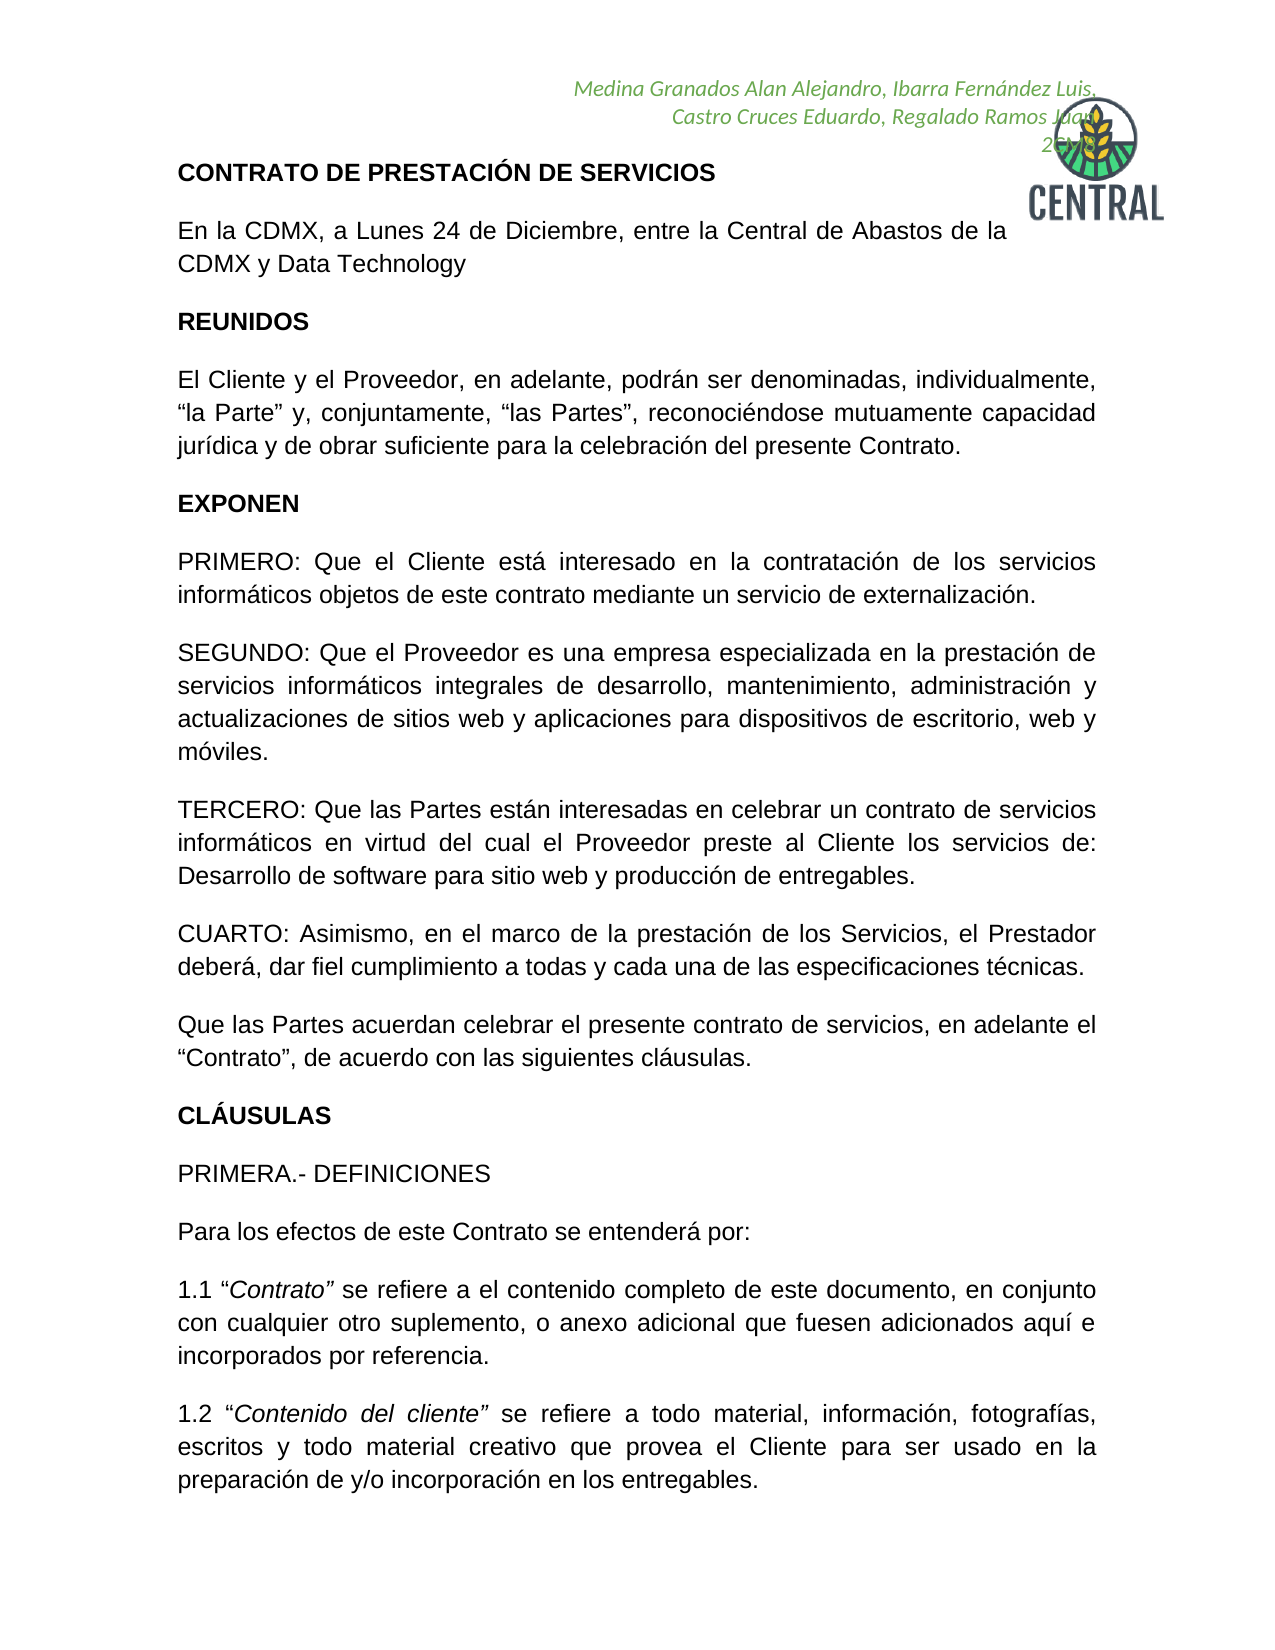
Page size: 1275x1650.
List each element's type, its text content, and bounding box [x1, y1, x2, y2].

picture [1027, 95, 1164, 221]
text SEGUNDO: Que el Proveedor es una empresa especializada en la prestación de servicios informáticos integrales de desarrollo, mantenimiento, administración y actualizaciones de sitios web y aplicaciones para dispositivos de escritorio, web y móviles. [177, 638, 1098, 766]
text PRIMERA.- DEFINICIONES [177, 1159, 1098, 1188]
text TERCERO: Que las Partes están interesadas en celebrar un contrato de servicios informáticos en virtud del cual el Proveedor preste al Cliente los servicios de: Desarrollo de software para sitio web y producción de entregables. [177, 795, 1098, 890]
text CUARTO: Asimismo, en el marco de la prestación de los Servicios, el Prestador deberá, dar fiel cumplimiento a todas y cada una de las especificaciones técnicas. [177, 919, 1098, 981]
text El Cliente y el Proveedor, en adelante, podrán ser denominadas, individualmente, “la Parte” y, conjuntamente, “las Partes”, reconociéndose mutuamente capacidad jurídica y de obrar suficiente para la celebración del presente Contrato. [177, 365, 1098, 460]
text EXPONEN [177, 489, 1098, 518]
text CLÁUSULAS [177, 1101, 1098, 1130]
picture [1029, 114, 1035, 123]
text Para los efectos de este Contrato se entenderá por: [177, 1217, 1098, 1246]
text 1.2 “Contenido del cliente” se refiere a todo material, información, fotografías, escritos y todo material creativo que provea el Cliente para ser usado en la preparación de y/o incorporación en los entregables. [177, 1399, 1098, 1494]
text REUNIDOS [177, 307, 1098, 336]
subtitle CONTRATO DE PRESTACIÓN DE SERVICIOS [177, 158, 1098, 187]
text En la CDMX, a Lunes 24 de Diciembre, entre la Central de Abastos de la CDMX y Data Technology [177, 216, 1098, 278]
text PRIMERO: Que el Cliente está interesado en la contratación de los servicios informáticos objetos de este contrato mediante un servicio de externalización. [177, 547, 1098, 609]
text Que las Partes acuerdan celebrar el presente contrato de servicios, en adelante el “Contrato”, de acuerdo con las siguientes cláusulas. [177, 1010, 1098, 1072]
text 1.1 “Contrato” se refiere a el contenido completo de este documento, en conjunto con cualquier otro suplemento, o anexo adicional que fuesen adicionados aquí e incorporados por referencia. [177, 1275, 1098, 1370]
